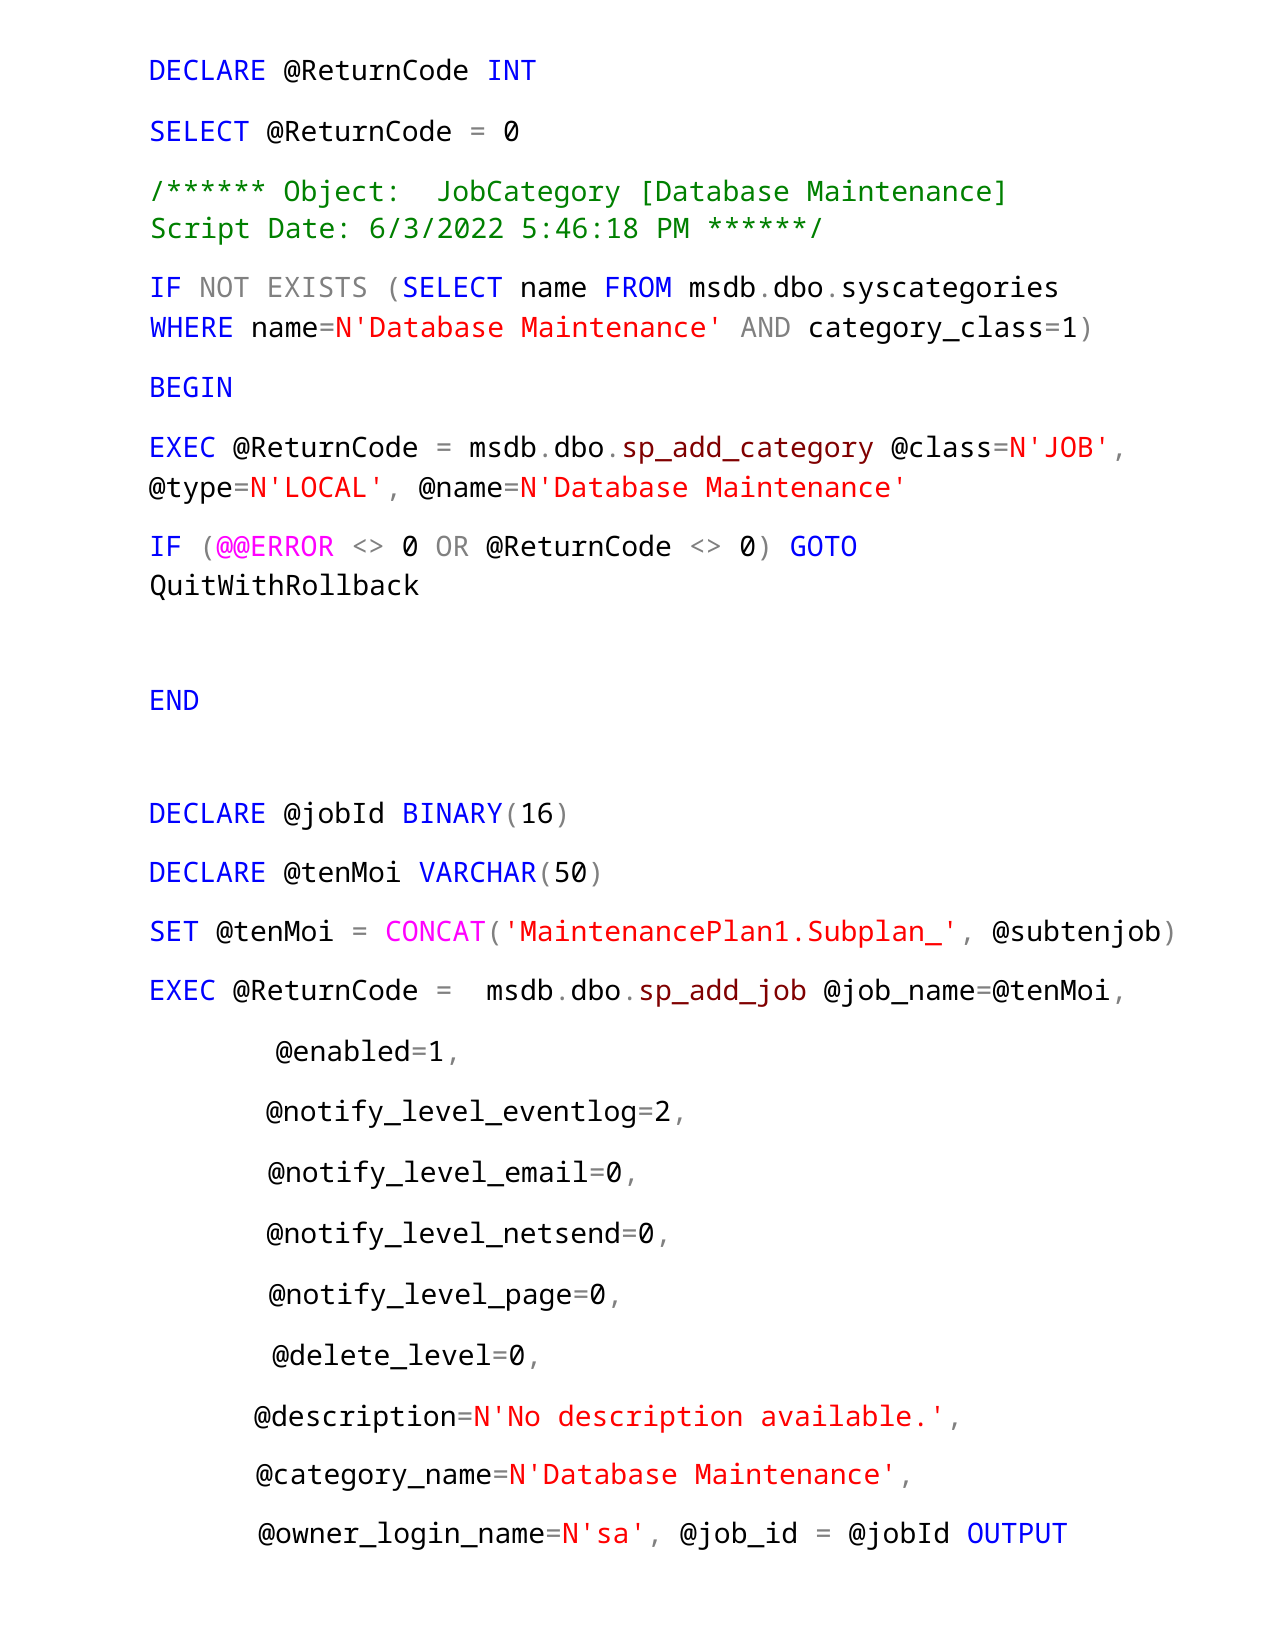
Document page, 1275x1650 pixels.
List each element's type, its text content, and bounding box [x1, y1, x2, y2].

text BEGIN [148, 368, 986, 406]
text IF NOT EXISTS (SELECT name FROM msdb.dbo.syscategories WHERE name=N'Database Maintenance' AND category_class=1) [148, 267, 1140, 345]
text @owner_login_name=N'sa', @job_id = @jobId OUTPUT [148, 1513, 1192, 1552]
text SELECT @ReturnCode = 0 [148, 111, 1140, 149]
text @notify_level_eventlog=2, [148, 1092, 1192, 1130]
text DECLARE @ReturnCode INT [148, 50, 1140, 88]
text @notify_level_netsend=0, [148, 1213, 1192, 1252]
text SET @tenMoi = CONCAT('MaintenancePlan1.Subplan_', @subtenjob) [148, 911, 1192, 950]
text DECLARE @tenMoi VARCHAR(50) [148, 852, 986, 891]
text @notify_level_email=0, [148, 1153, 1192, 1191]
text @enabled=1, [148, 1031, 1192, 1069]
text DECLARE @jobId BINARY(16) [148, 793, 986, 832]
text END [148, 680, 986, 719]
text @notify_level_page=0, [148, 1274, 1192, 1313]
text @delete_level=0, [148, 1335, 1192, 1373]
text @category_name=N'Database Maintenance', [148, 1454, 1192, 1493]
text EXEC @ReturnCode = msdb.dbo.sp_add_job @job_name=@tenMoi, [148, 970, 1140, 1008]
text IF (@@ERROR <> 0 OR @ReturnCode <> 0) GOTO QuitWithRollback [148, 526, 1140, 604]
text EXEC @ReturnCode = msdb.dbo.sp_add_category @class=N'JOB', [148, 427, 1140, 465]
text @description=N'No description available.', [148, 1396, 1192, 1434]
text @type=N'LOCAL', @name=N'Database Maintenance' [148, 468, 1192, 506]
text /****** Object: JobCategory [Database Maintenance] Script Date: 6/3/2022 5:46:18 PM ******/ [148, 172, 1171, 247]
